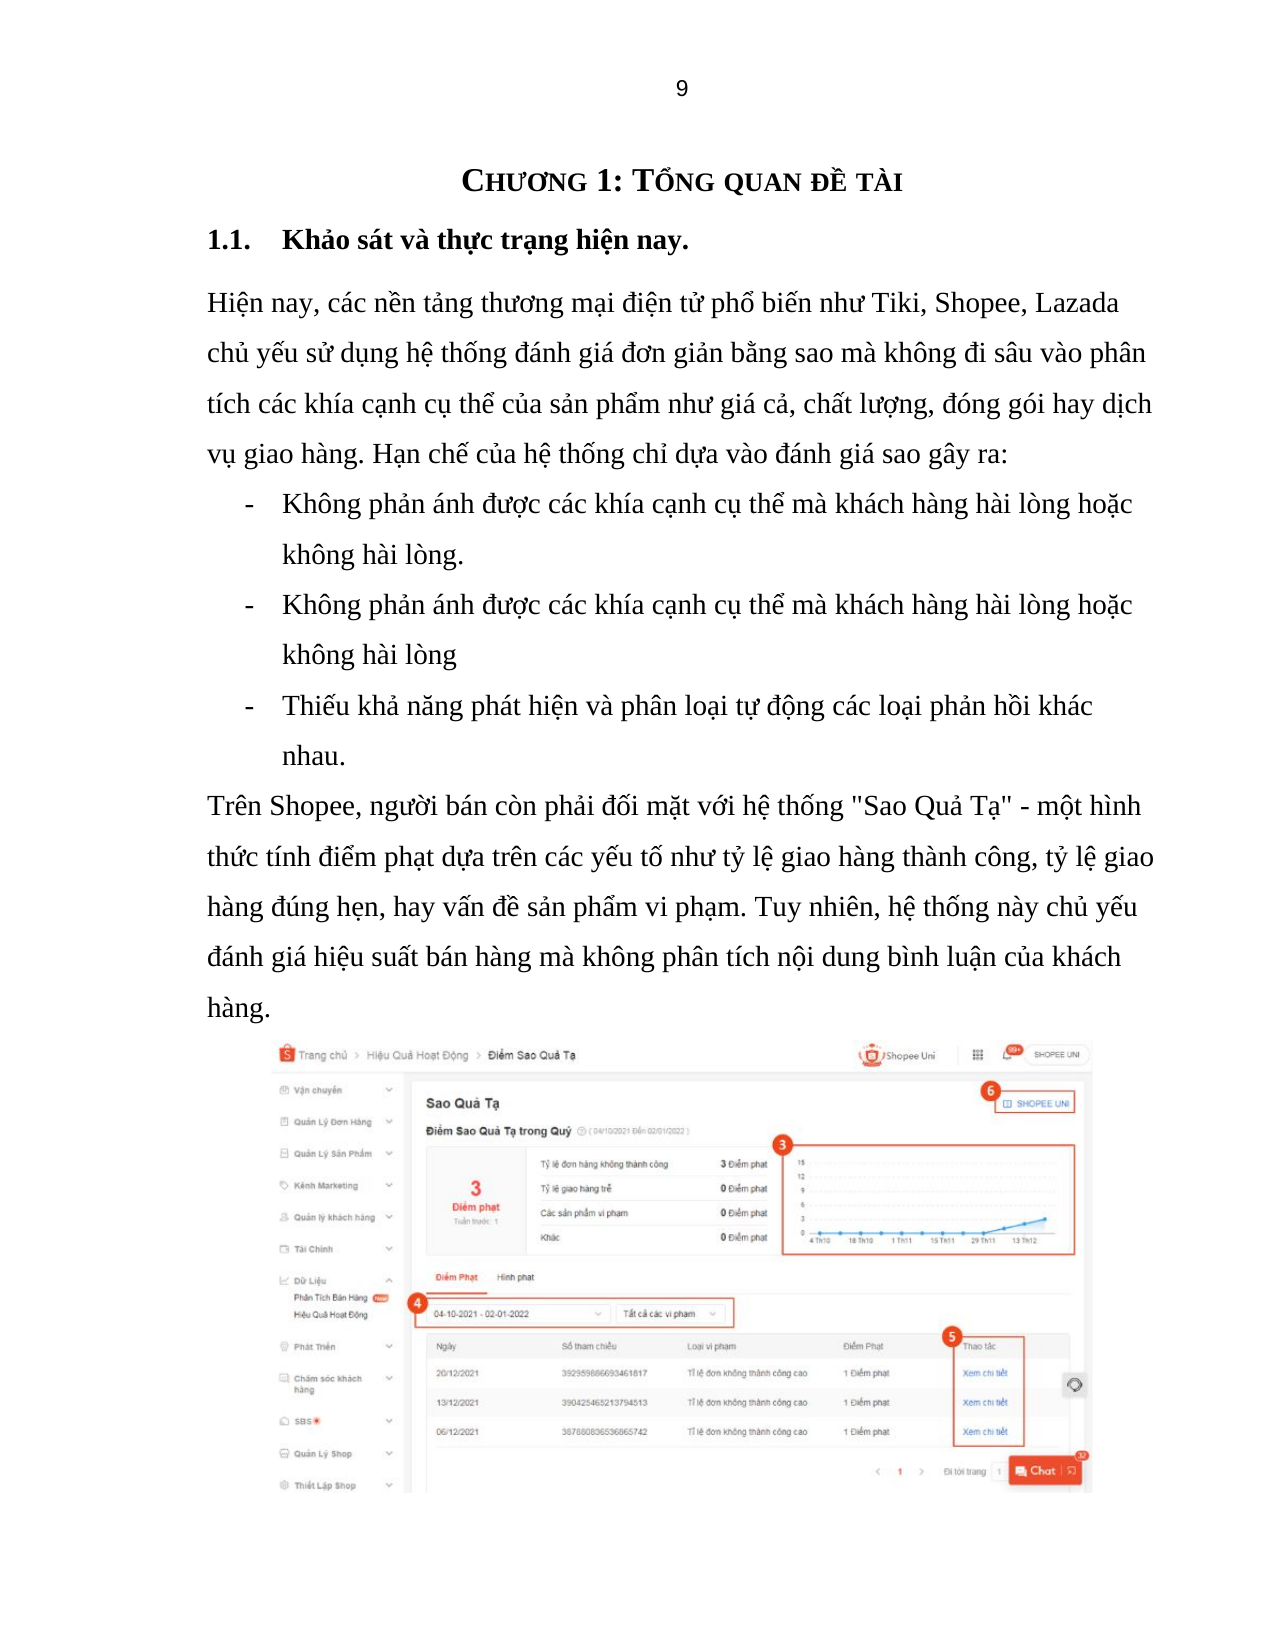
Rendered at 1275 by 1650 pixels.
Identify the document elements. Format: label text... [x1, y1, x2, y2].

list Không phản ánh được các khía cạnh cụ thể mà khách hàng hài lòng hoặc không hài lòng. [244, 487, 1157, 570]
list Thiếu khả năng phát hiện và phân loại tự động các loại phản hồi khác nhau. [244, 688, 1157, 772]
picture [271, 1040, 1093, 1493]
text Trên Shopee, người bán còn phải đối mặt với hệ thống "Sao Quả Tạ" - một hình thức tính điểm phạt dựa trên các yếu tố như tỷ lệ giao hàng thành công, tỷ lệ giao hàng đúng hẹn, hay vấn đề sản phẩm vi phạm. Tuy nhiên, hệ thống này chủ yếu đánh giá hiệu suất bán hàng mà không phân tích nội dung bình luận của khách hàng. [207, 788, 1157, 1023]
list Không phản ánh được các khía cạnh cụ thể mà khách hàng hài lòng hoặc không hài lòng [244, 587, 1157, 671]
subtitle Khảo sát và thực trạng hiện nay. [207, 222, 1157, 256]
text Hiện nay, các nền tảng thương mại điện tử phổ biến như Tiki, Shopee, Lazada chủ yếu sử dụng hệ thống đánh giá đơn giản bằng sao mà không đi sâu vào phân tích các khía cạnh cụ thể của sản phẩm như giá cả, chất lượng, đóng gói hay dịch vụ giao hàng. Hạn chế của hệ thống chỉ dựa vào đánh giá sao gây ra: [207, 285, 1157, 470]
subtitle Chương 1: Tổng quan đề tài [207, 160, 1157, 198]
